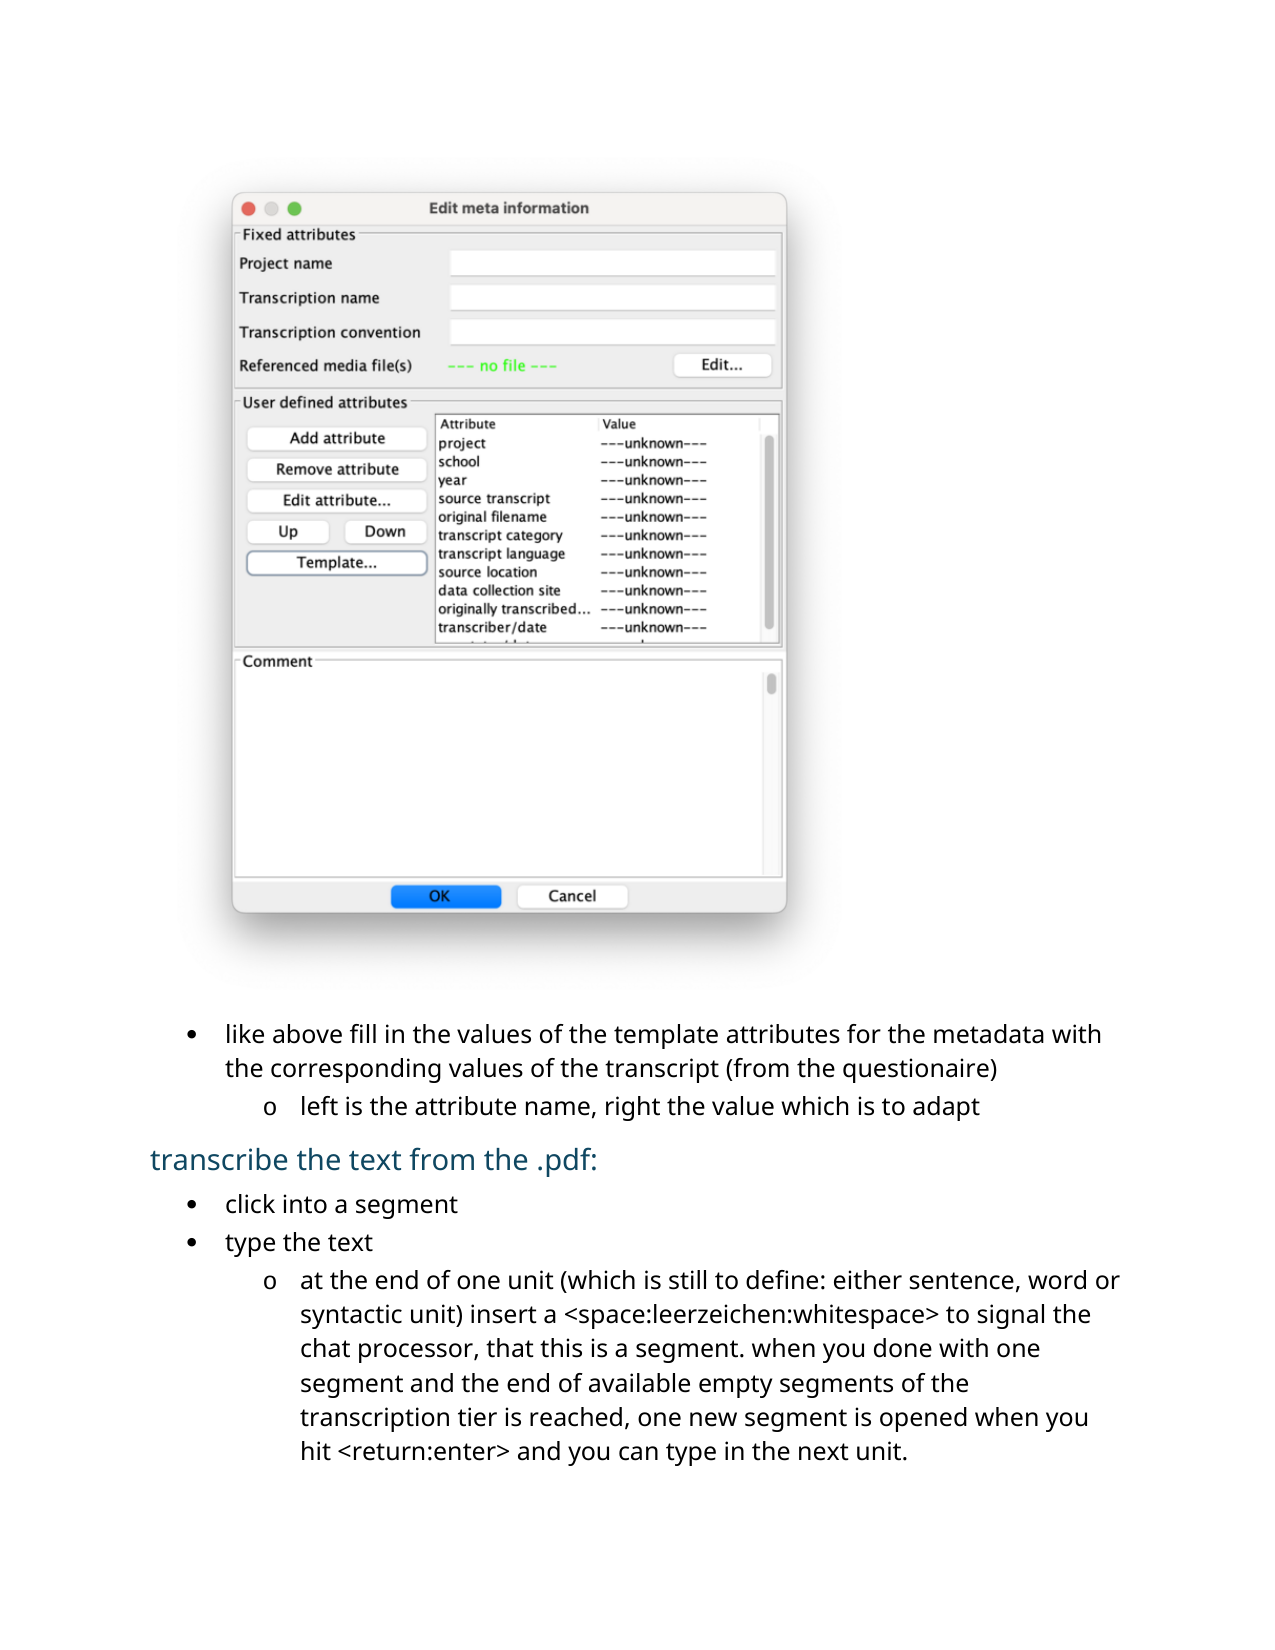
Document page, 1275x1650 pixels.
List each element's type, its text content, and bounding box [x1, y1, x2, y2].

list like above fill in the values of the template attributes for the metadata with the corresponding values of the transcript (from the questionaire) [187, 1016, 1125, 1084]
subtitle transcribe the text from the .pdf: [150, 1139, 1125, 1179]
list left is the attribute name, right the value which is to adapt [262, 1088, 1125, 1122]
list at the end of one unit (which is still to define: either sentence, word or syntactic unit) insert a <space:leerzeichen:whitespace> to signal the chat processor, that this is a segment. when you done with one segment and the end of available empty segments of the transcription tier is reached, one new segment is opened when you hit <return:enter> and you can type in the next unit. [262, 1263, 1125, 1467]
list click into a segment [187, 1187, 1125, 1221]
picture [168, 150, 851, 998]
list type the text [187, 1225, 1125, 1259]
